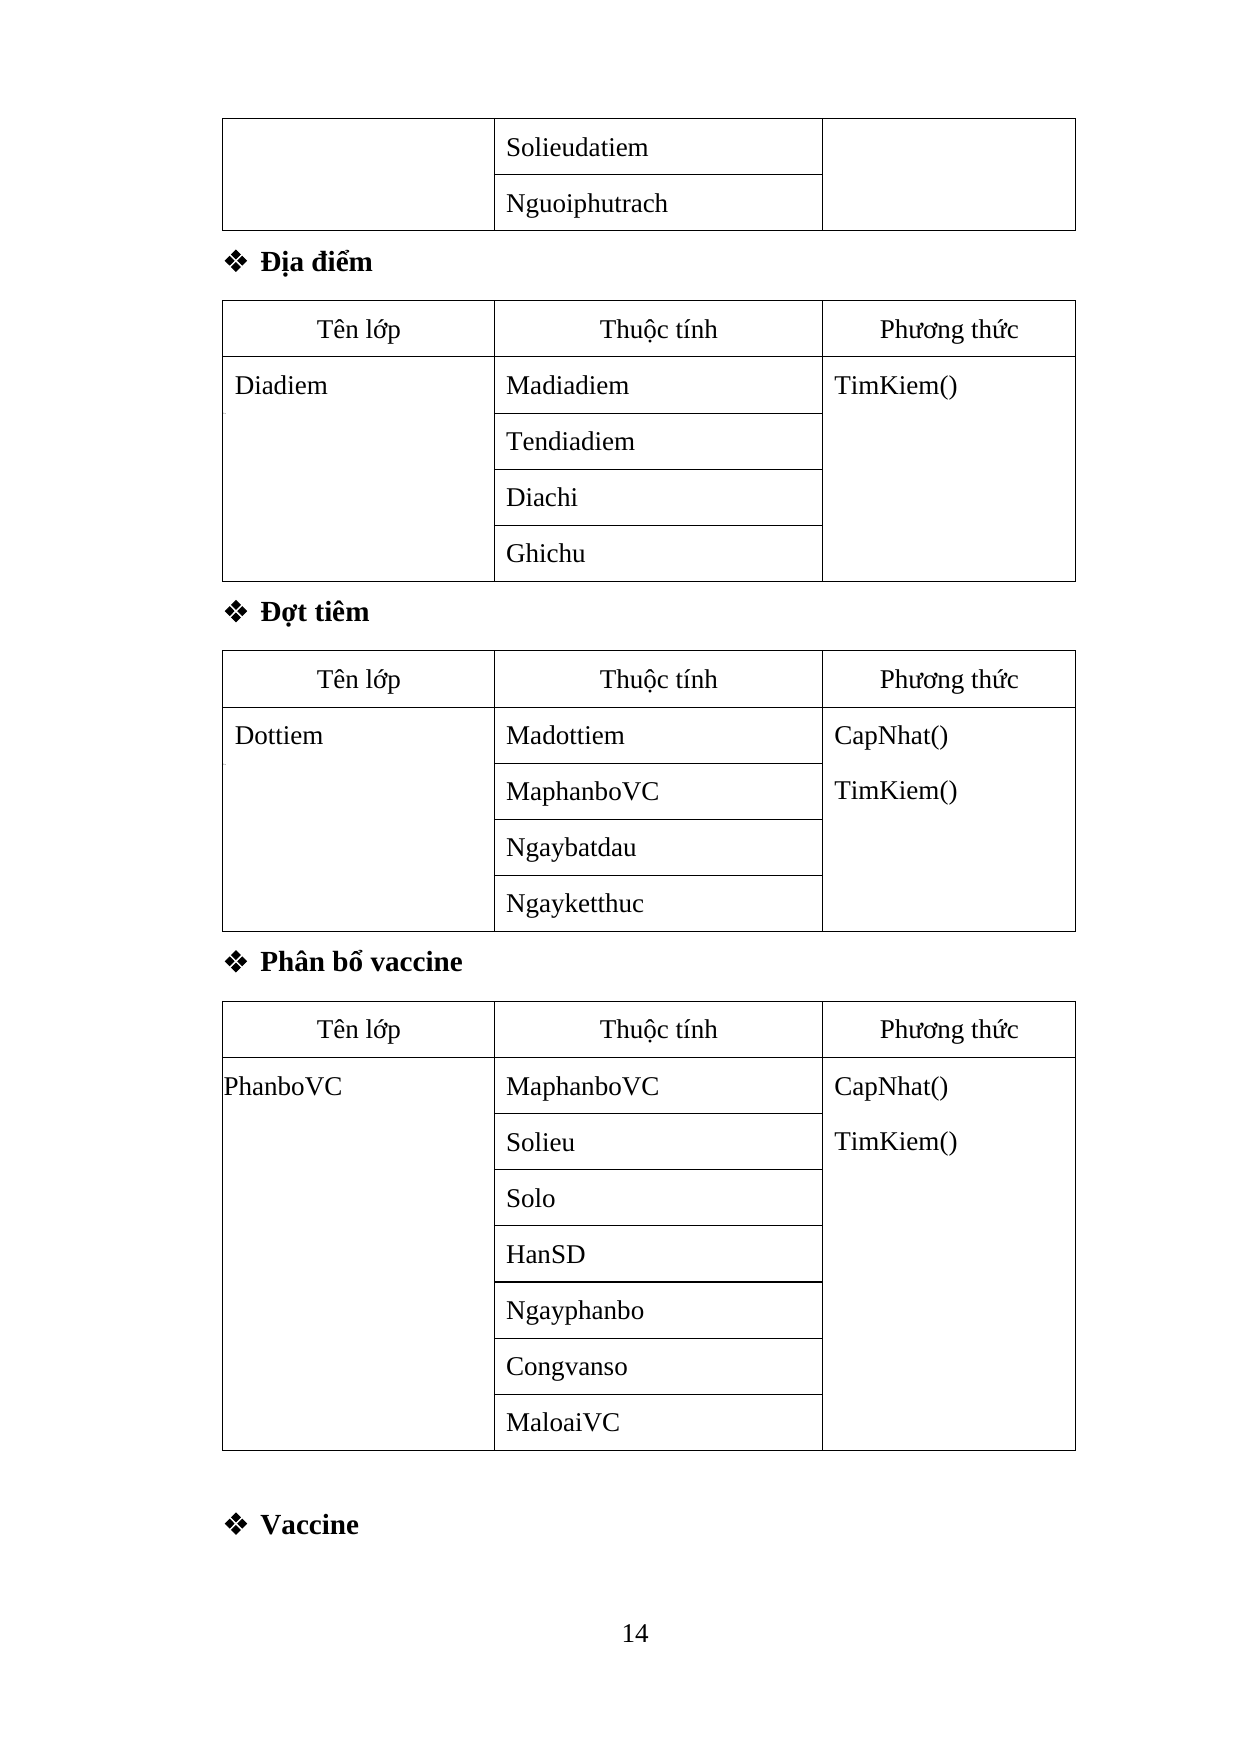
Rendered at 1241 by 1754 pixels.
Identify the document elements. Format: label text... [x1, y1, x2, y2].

table_header Tên lớp [223, 1002, 494, 1057]
table_cell Solieu [495, 1114, 822, 1169]
table_cell CapNhat() TimKiem() [823, 1058, 1075, 1450]
table_header Tên lớp [223, 301, 494, 356]
list Địa điểm [223, 244, 1122, 278]
table_cell MaphanboVC [495, 1058, 822, 1113]
table_header Thuộc tính [495, 1002, 822, 1057]
table_cell Congvanso [495, 1339, 822, 1394]
table_header Tên lớp [223, 651, 494, 707]
table_cell MaphanboVC [495, 764, 822, 819]
table_cell PhanboVC [223, 1058, 494, 1450]
table_cell Madiadiem [495, 357, 822, 412]
table_cell Diadiem La [223, 357, 494, 581]
table_header Thuộc tính [495, 651, 822, 707]
table_cell Nguoiphutrach [495, 175, 822, 230]
table_cell Ghichu [495, 526, 822, 581]
table_cell Dottiem La [223, 708, 494, 931]
table_header Phương thức [823, 301, 1075, 356]
table_cell Solieudatiem [495, 119, 822, 174]
table_header Phương thức [823, 1002, 1075, 1057]
list Vaccine [223, 1507, 1122, 1541]
table_cell Ngayphanbo [495, 1283, 822, 1337]
table_cell Ngaybatdau [495, 820, 822, 875]
table_cell Diachi [495, 470, 822, 524]
list Phân bổ vaccine [223, 944, 1122, 978]
table_cell CapNhat() TimKiem() [823, 708, 1075, 931]
table_cell Tendiadiem [495, 414, 822, 468]
list Đợt tiêm [223, 594, 1122, 628]
table_cell HanSD [495, 1226, 822, 1281]
table_cell Solo [495, 1170, 822, 1225]
table_cell TimKiem() [823, 357, 1075, 581]
table_header Thuộc tính [495, 301, 822, 356]
table_cell MaloaiVC [495, 1395, 822, 1450]
table_header Phương thức [823, 651, 1075, 707]
table_cell Ngayketthuc [495, 876, 822, 931]
table_cell Madottiem [495, 708, 822, 763]
